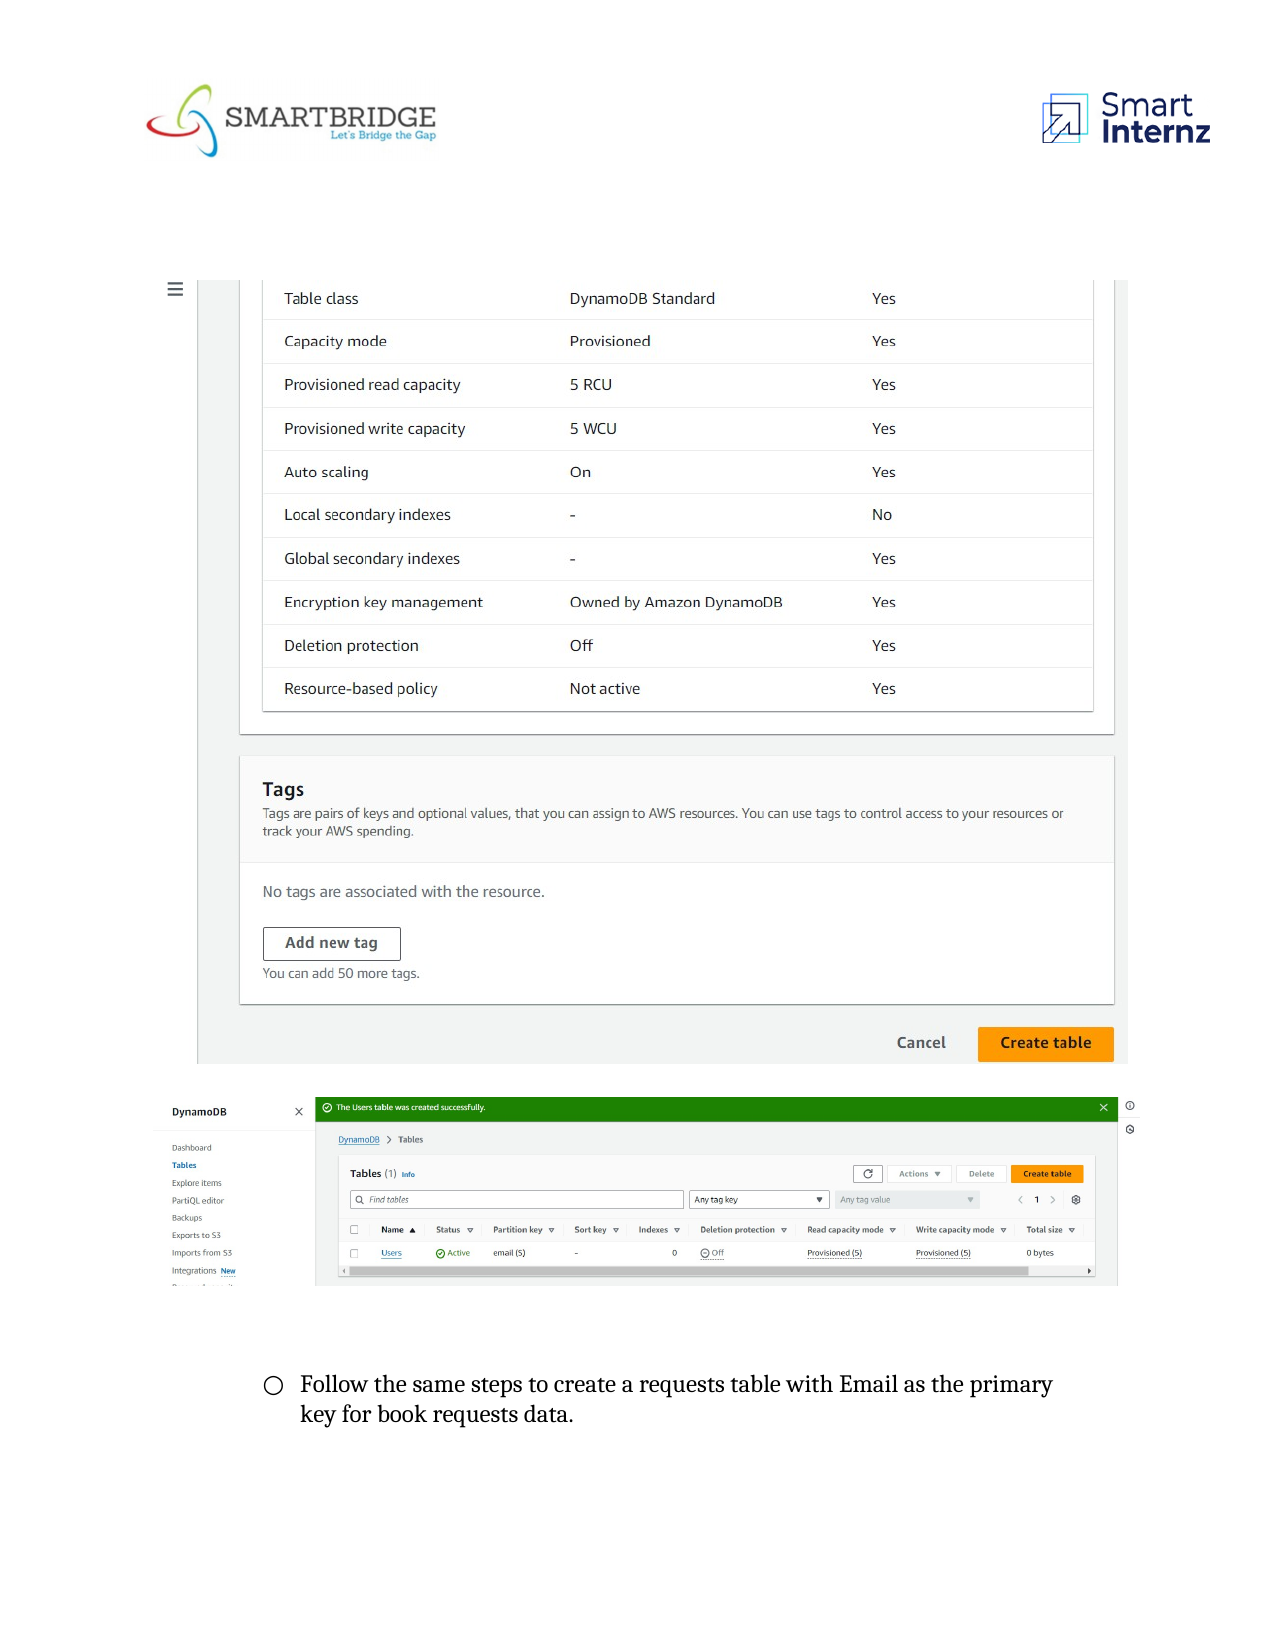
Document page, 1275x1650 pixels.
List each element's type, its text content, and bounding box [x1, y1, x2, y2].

list Follow the same steps to create a requests table with Email as the primary key for book requests data. [262, 1366, 1089, 1428]
picture [167, 280, 1128, 1064]
picture [1037, 92, 1214, 143]
picture [143, 78, 439, 161]
picture [153, 1097, 1140, 1286]
